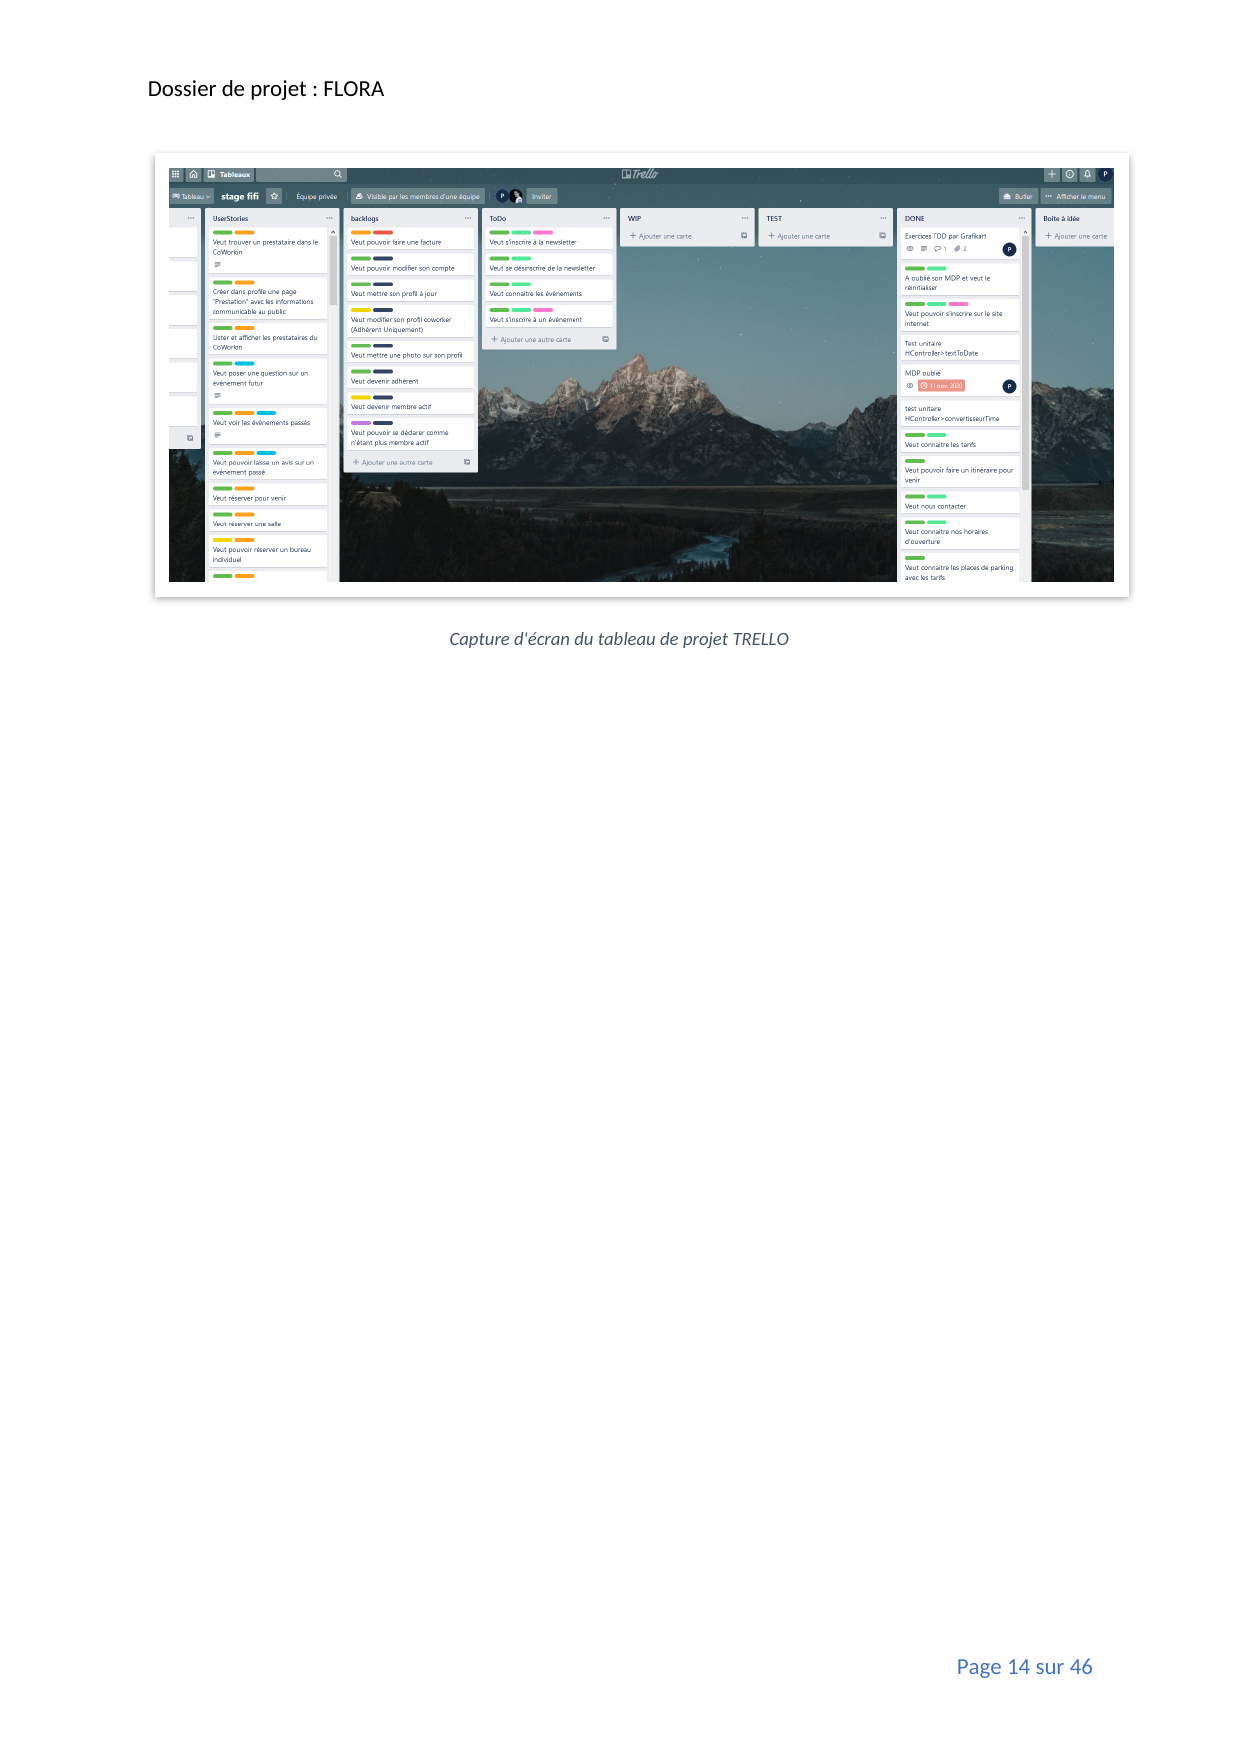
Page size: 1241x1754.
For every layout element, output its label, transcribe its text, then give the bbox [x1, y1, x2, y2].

text Capture d'écran du tableau de projet TRELLO [148, 627, 1093, 650]
picture [169, 168, 1114, 582]
